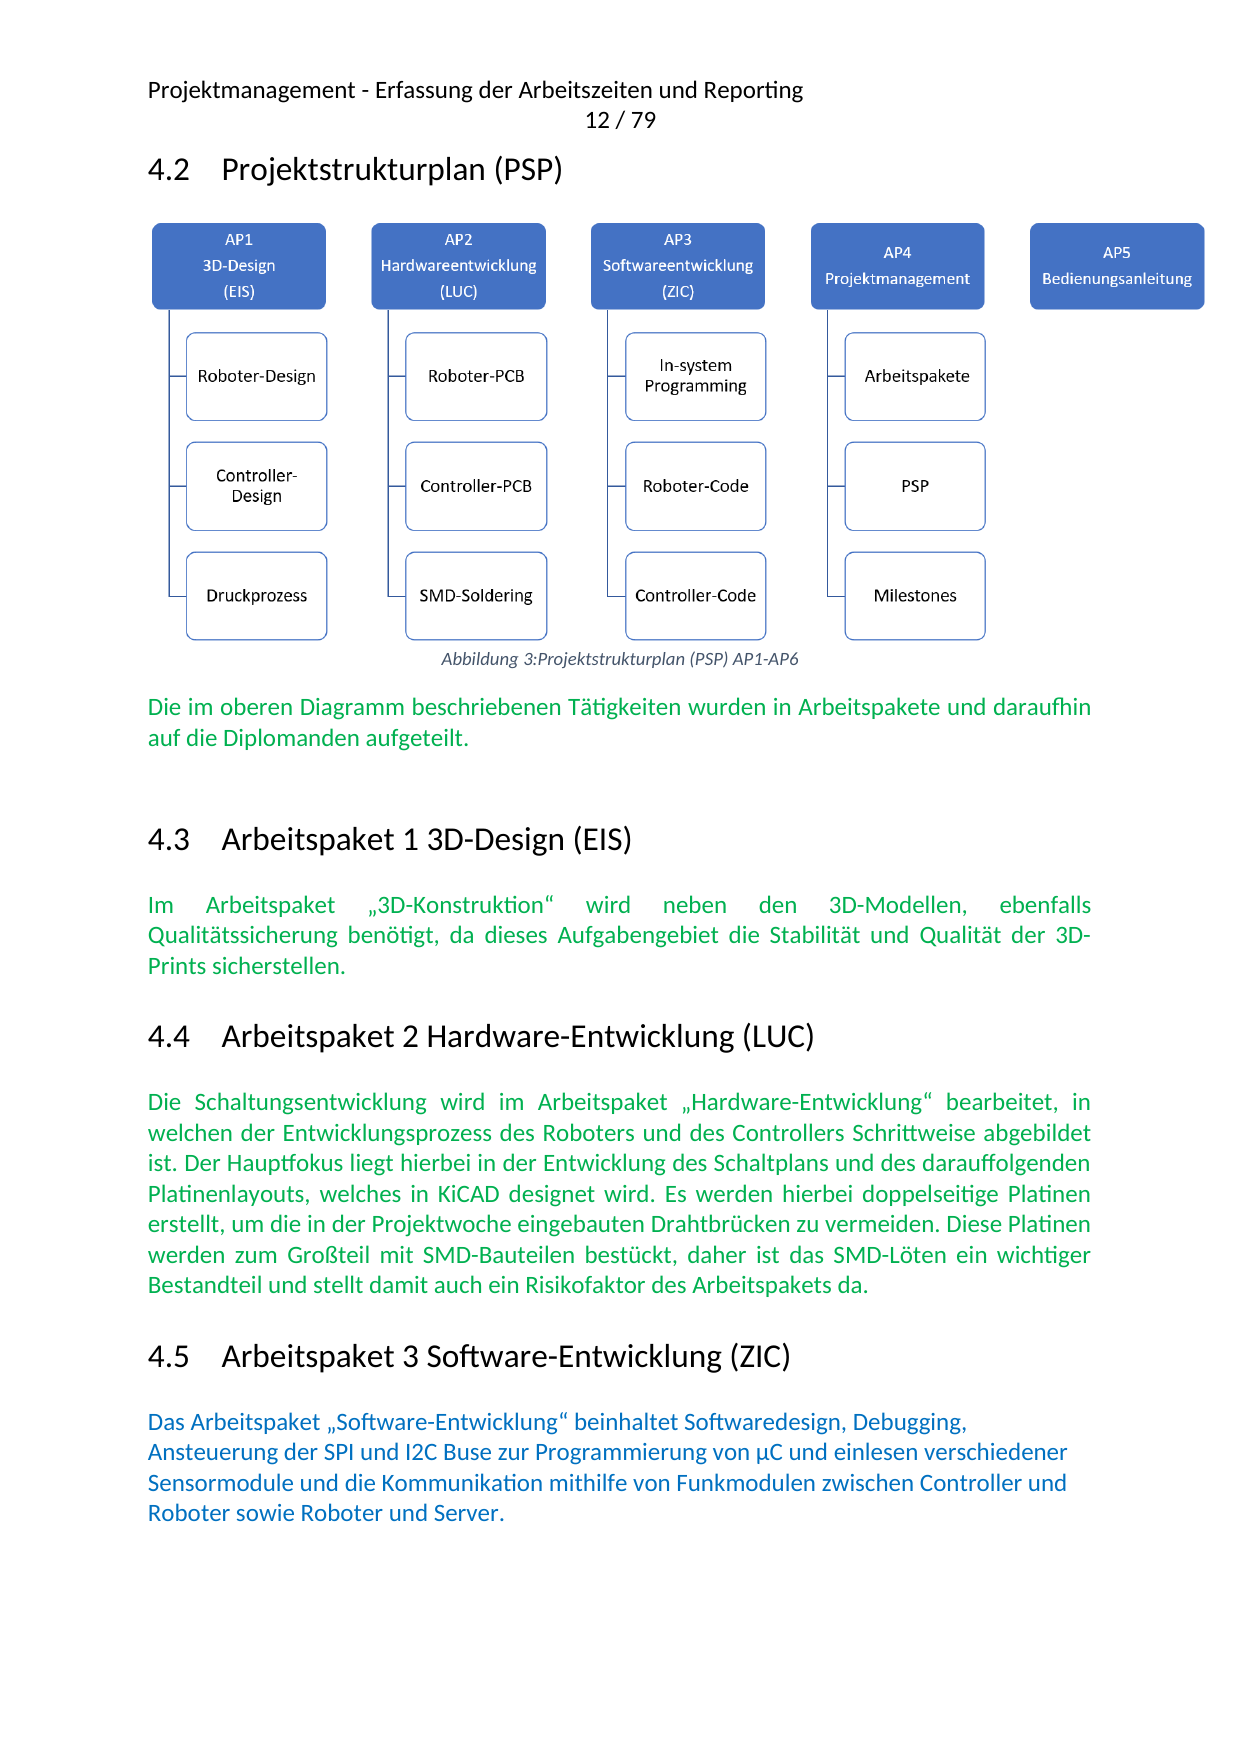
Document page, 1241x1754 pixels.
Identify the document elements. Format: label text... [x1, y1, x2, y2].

text Die im oberen Diagramm beschriebenen Tätigkeiten wurden in Arbeitspakete und daraufhin auf die Diplomanden aufgeteilt. [148, 691, 1093, 752]
text Das Arbeitspaket „Software-Entwicklung“ beinhaltet Softwaredesign, Debugging, Ansteuerung der SPI und I2C Buse zur Programmierung von µC und einlesen verschiedener Sensormodule und die Kommunikation mithilfe von Funkmodulen zwischen Controller und Roboter sowie Roboter und Server. [148, 1406, 1093, 1528]
text Abbildung 3:Projektstrukturplan (PSP) AP1-AP6 [148, 648, 1093, 671]
subtitle Arbeitspaket 2 Hardware-Entwicklung (LUC) [148, 1015, 1093, 1056]
subtitle Arbeitspaket 3 Software-Entwicklung (ZIC) [148, 1335, 1093, 1375]
picture [147, 218, 1208, 648]
subtitle Arbeitspaket 1 3D-Design (EIS) [148, 818, 1093, 858]
text Die Schaltungsentwicklung wird im Arbeitspaket „Hardware-Entwicklung“ bearbeitet, in welchen der Entwicklungsprozess des Roboters und des Controllers Schrittweise abgebildet ist. Der Hauptfokus liegt hierbei in der Entwicklung des Schaltplans und des darauffolgenden Platinenlayouts, welches in KiCAD designet wird. Es werden hierbei doppelseitige Platinen erstellt, um die in der Projektwoche eingebauten Drahtbrücken zu vermeiden. Diese Platinen werden zum Großteil mit SMD-Bauteilen bestückt, daher ist das SMD-Löten ein wichtiger Bestandteil und stellt damit auch ein Risikofaktor des Arbeitspakets da. [148, 1086, 1093, 1300]
subtitle Projektstrukturplan (PSP) [148, 148, 1093, 188]
text Im Arbeitspaket „3D-Konstruktion“ wird neben den 3D-Modellen, ebenfalls Qualitätssicherung benötigt, da dieses Aufgabengebiet die Stabilität und Qualität der 3D-Prints sicherstellen. [148, 889, 1093, 980]
